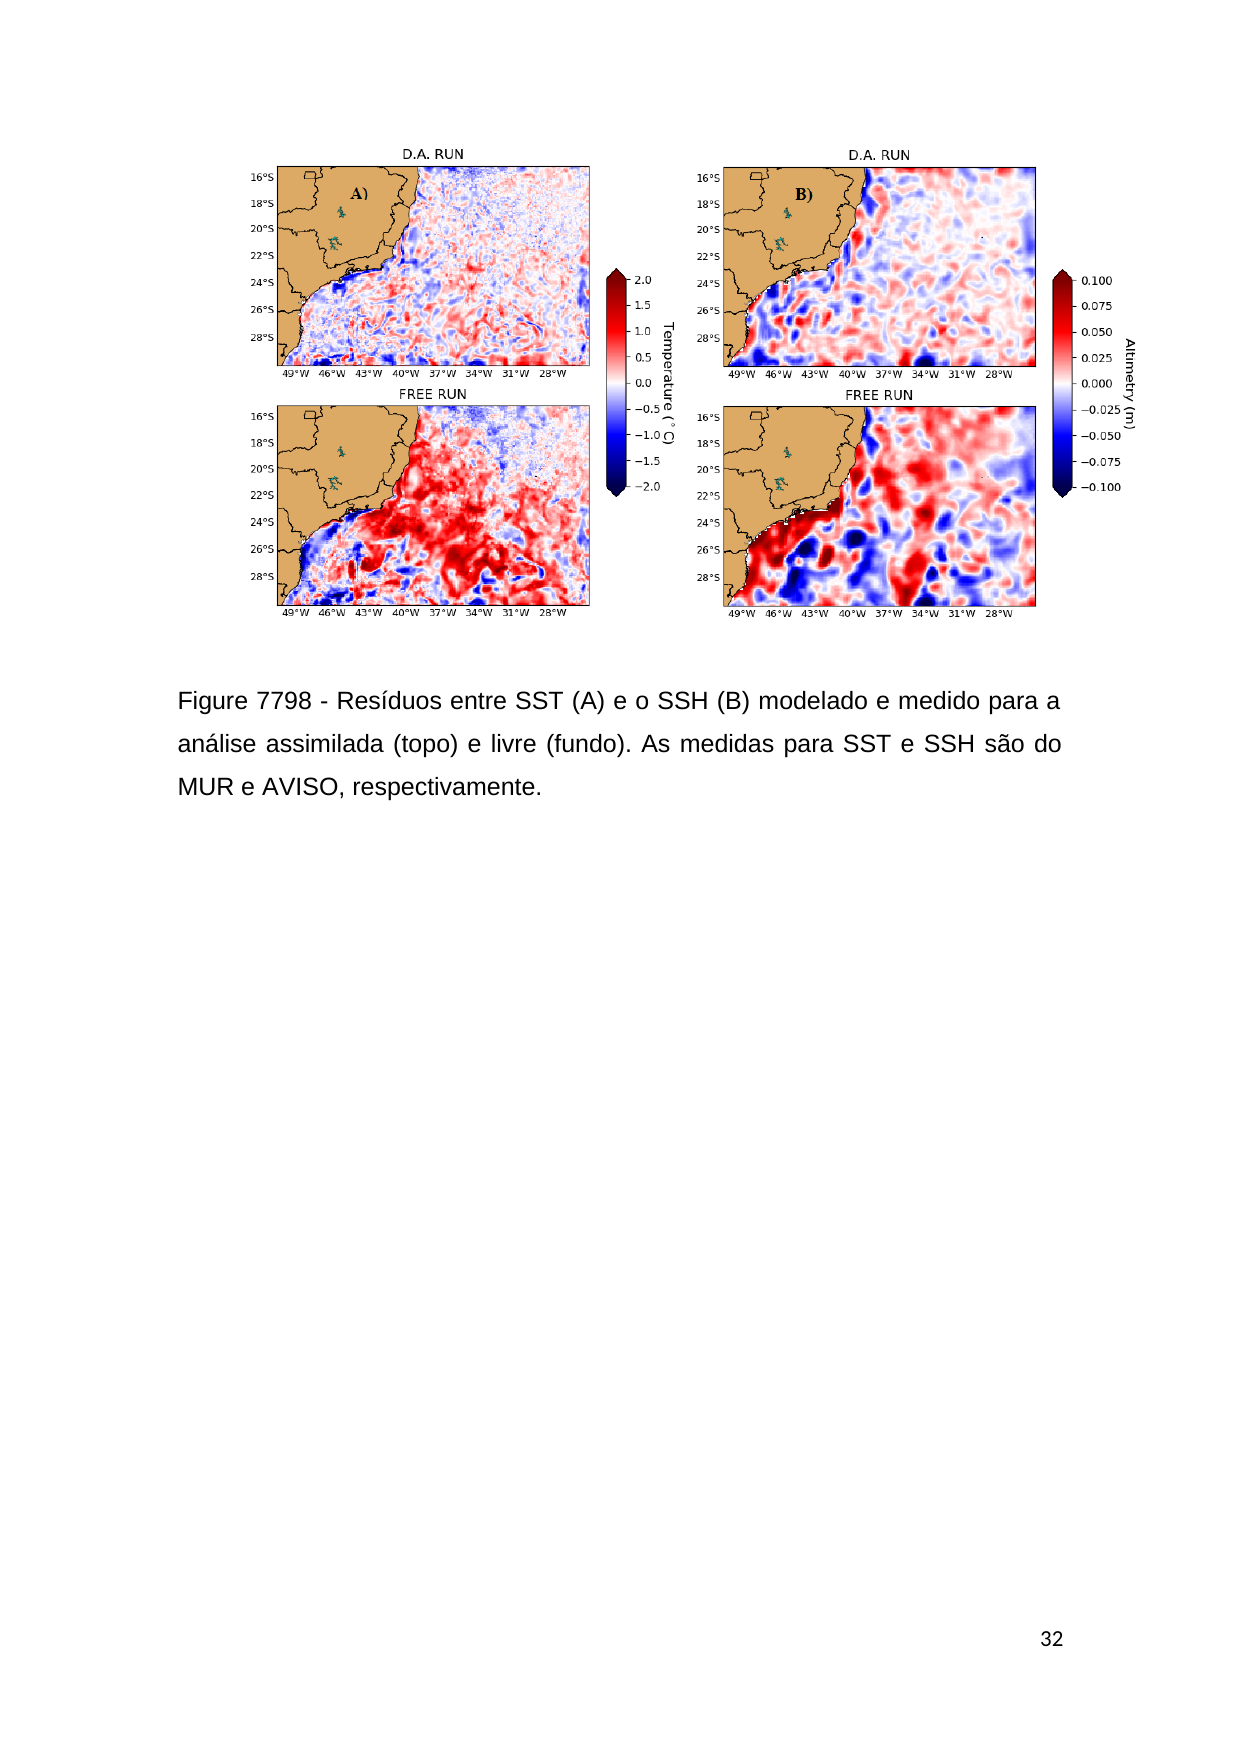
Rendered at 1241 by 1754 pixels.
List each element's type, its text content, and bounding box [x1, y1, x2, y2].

text Figure 7798 - Resíduos entre SST (A) e o SSH (B) modelado e medido para a análise assimilada (topo) e livre (fundo). As medidas para SST e SSH são do MUR e AVISO, respectivamente. [177, 686, 1063, 801]
picture [251, 147, 1136, 629]
